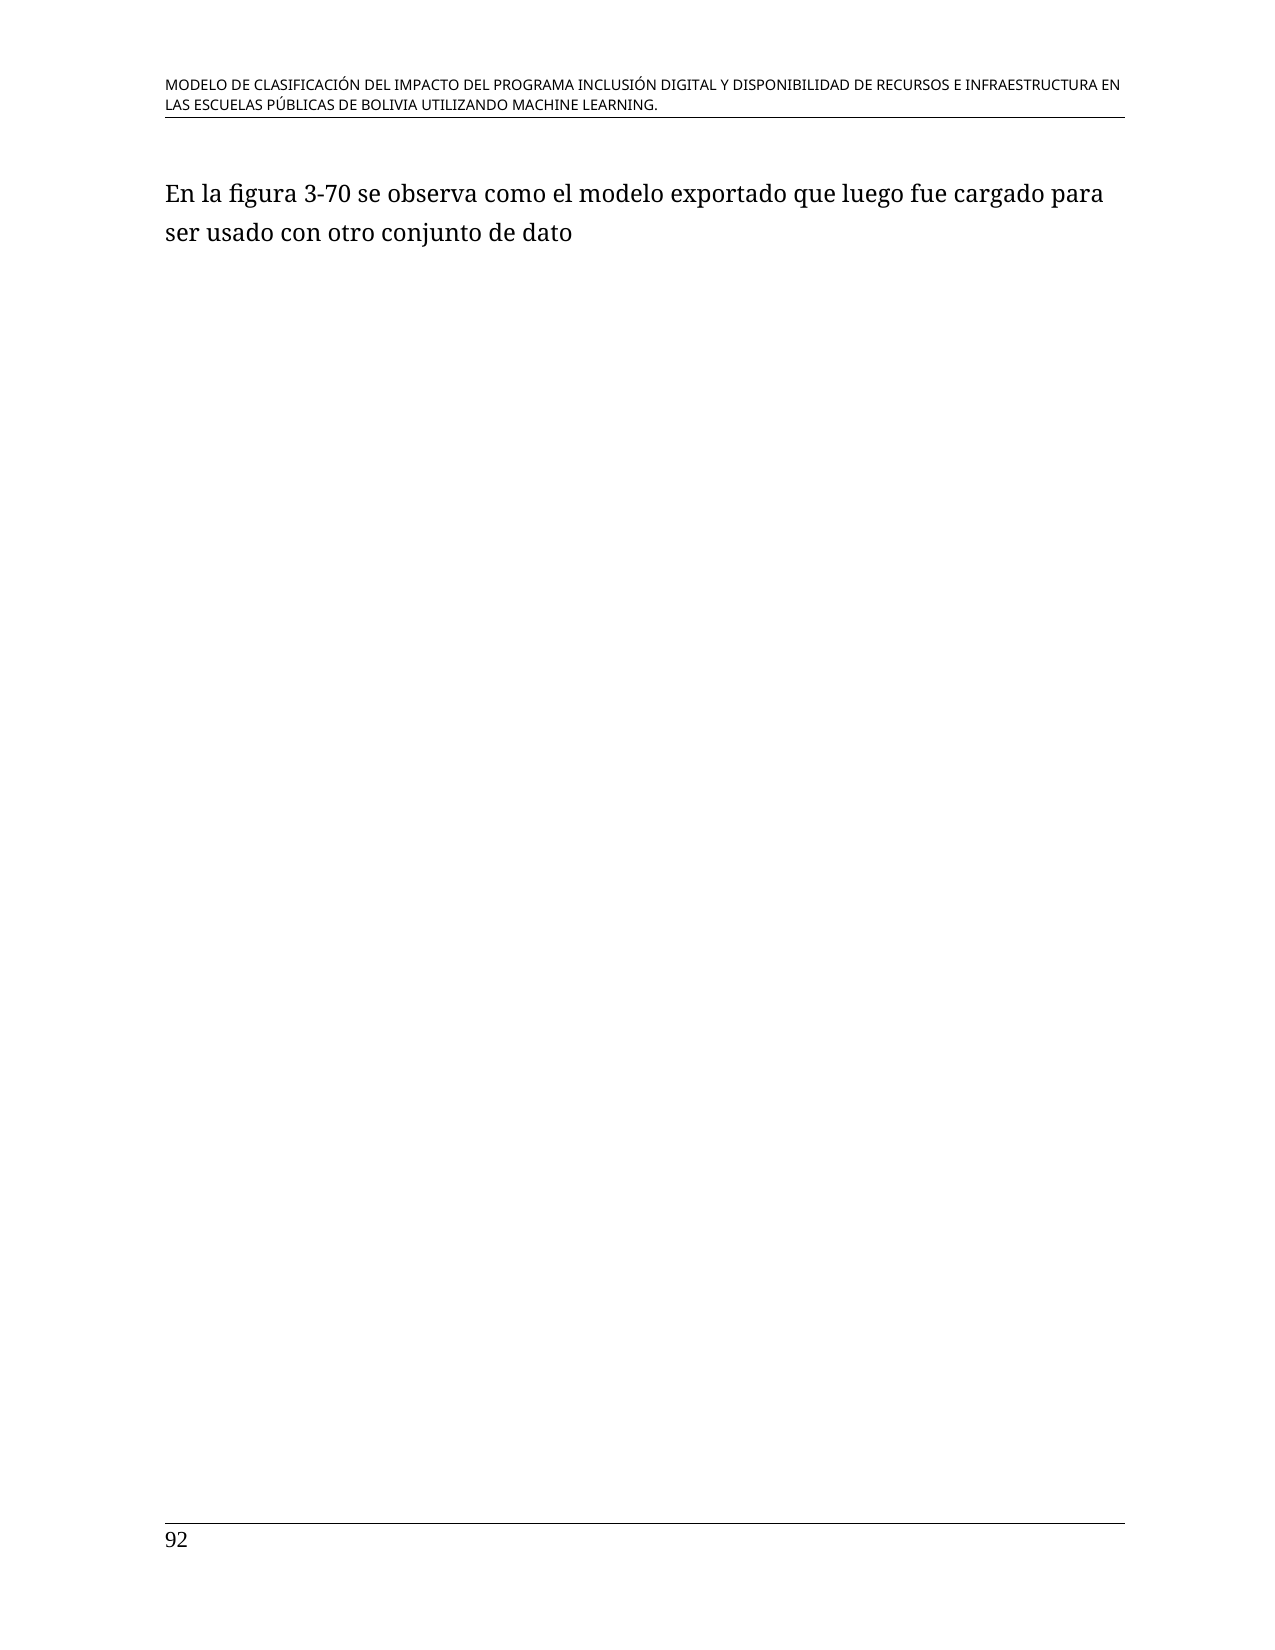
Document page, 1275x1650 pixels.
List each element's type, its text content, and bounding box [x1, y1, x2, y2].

text En la figura 3-70 se observa como el modelo exportado que luego fue cargado para ser usado con otro conjunto de dato [165, 177, 1125, 249]
